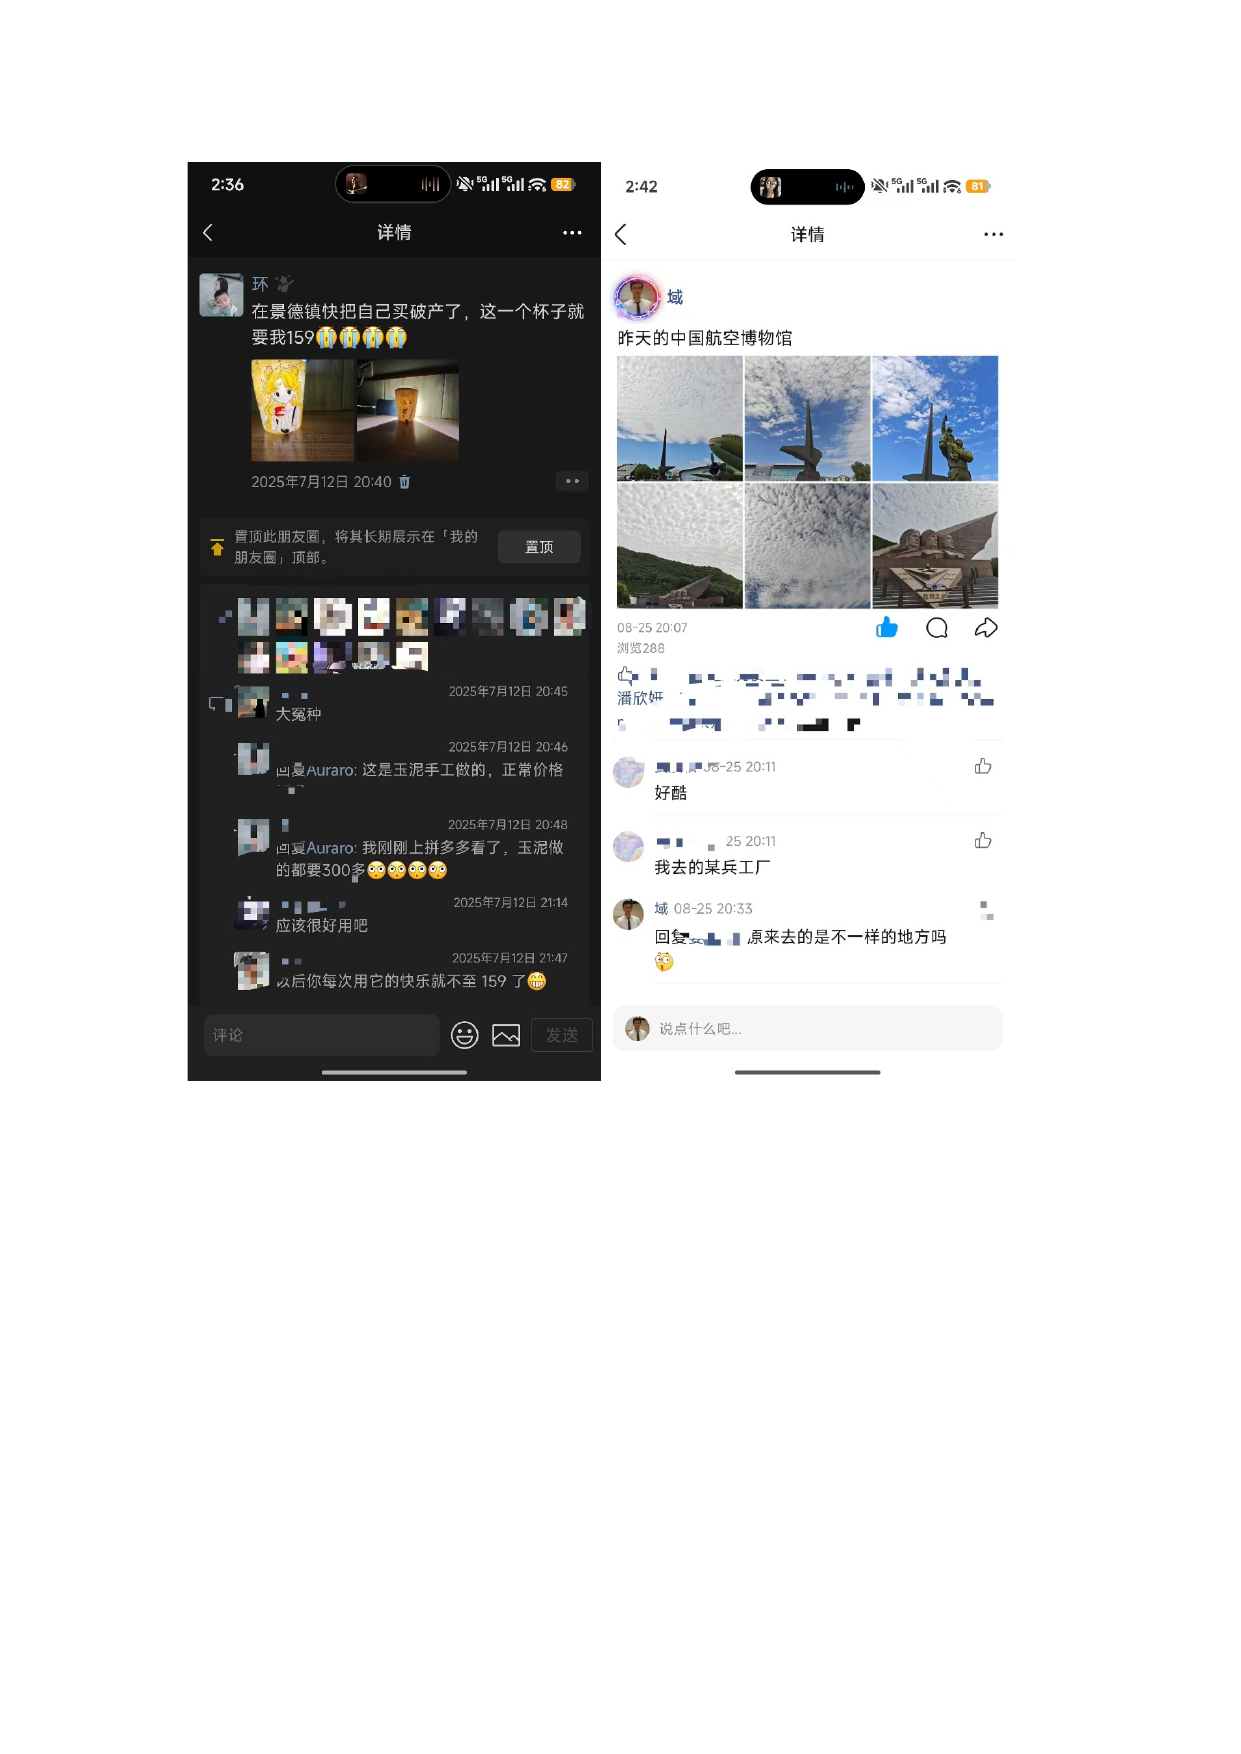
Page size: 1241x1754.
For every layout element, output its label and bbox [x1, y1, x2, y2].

picture [187, 162, 1015, 1081]
